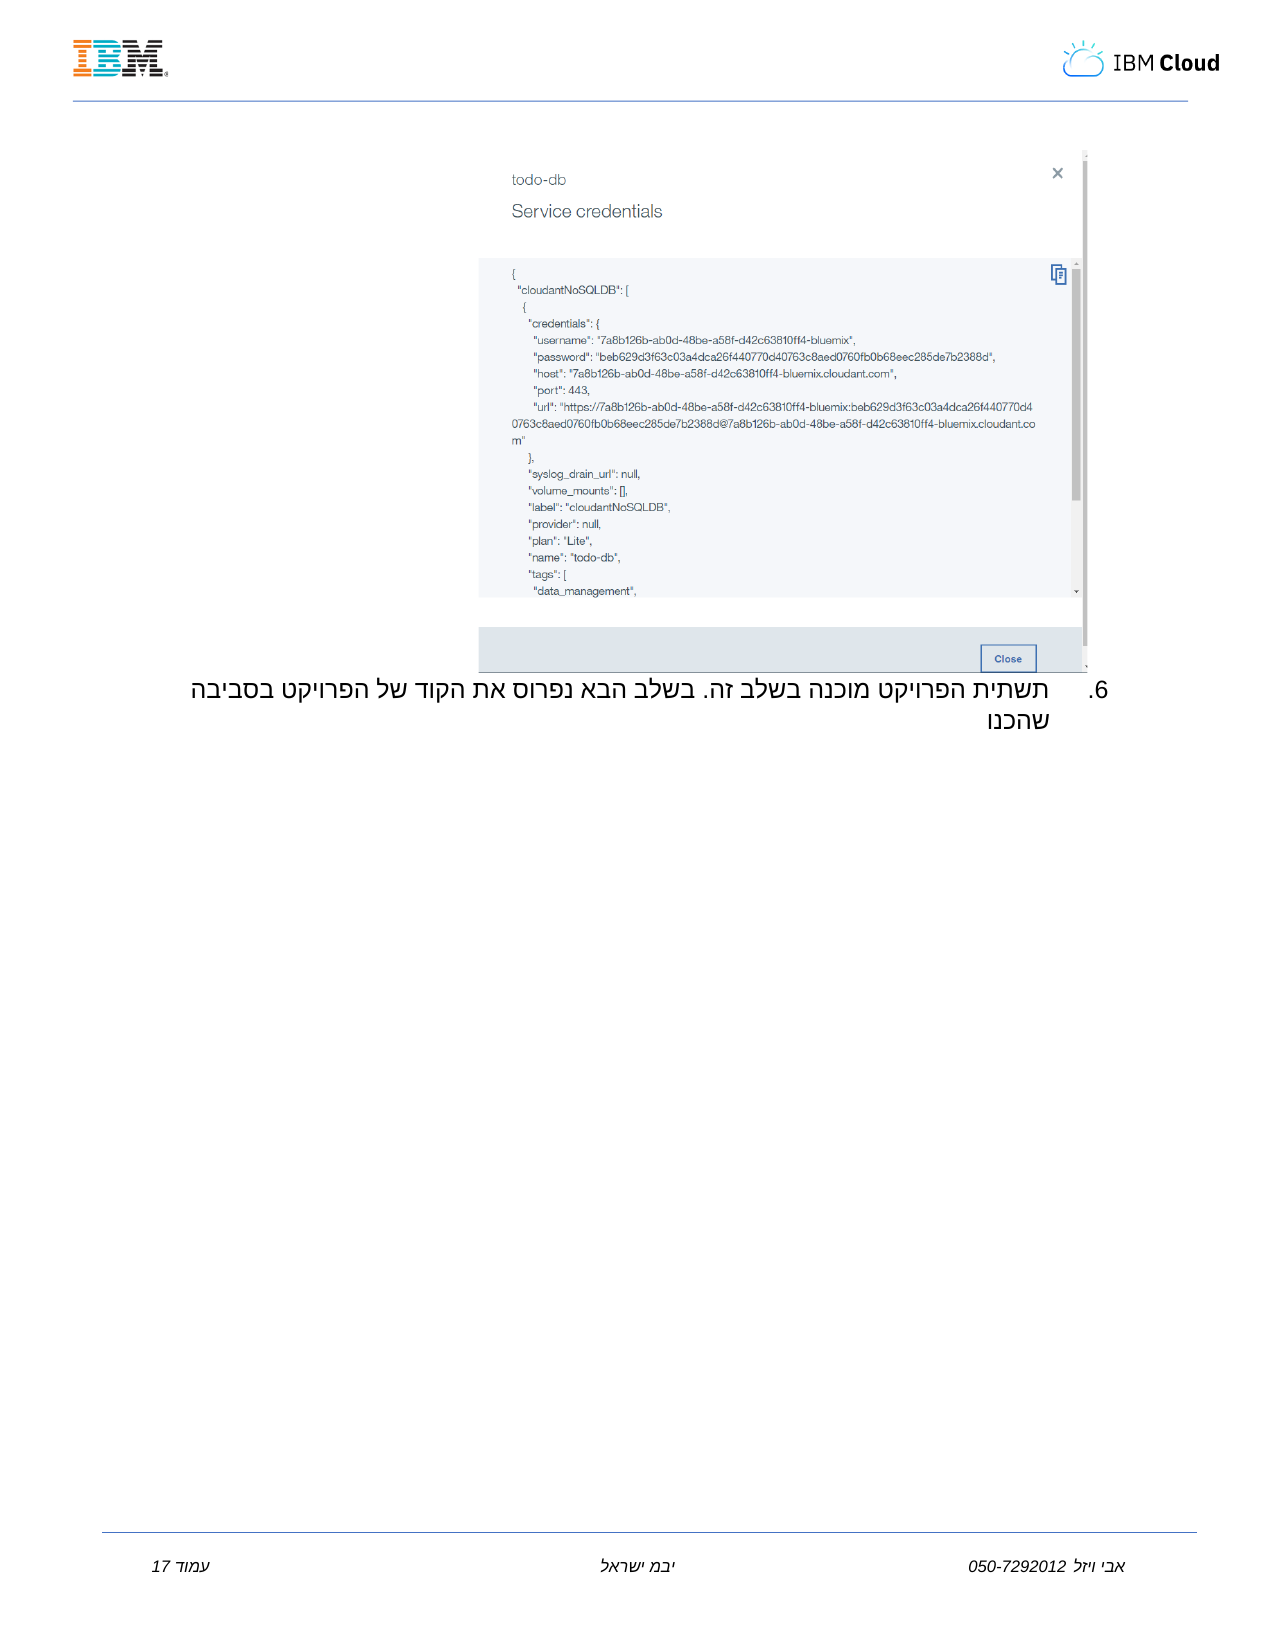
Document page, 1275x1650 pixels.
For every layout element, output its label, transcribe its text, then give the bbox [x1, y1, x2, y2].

picture [1052, 35, 1226, 82]
list תשתית הפרויקט מוכנה בשלב זה. בשלב הבא נפרוס את הקוד של הפרויקט בסביבה שהכנו [150, 675, 1087, 734]
picture [478, 150, 1088, 673]
picture [72, 38, 169, 77]
